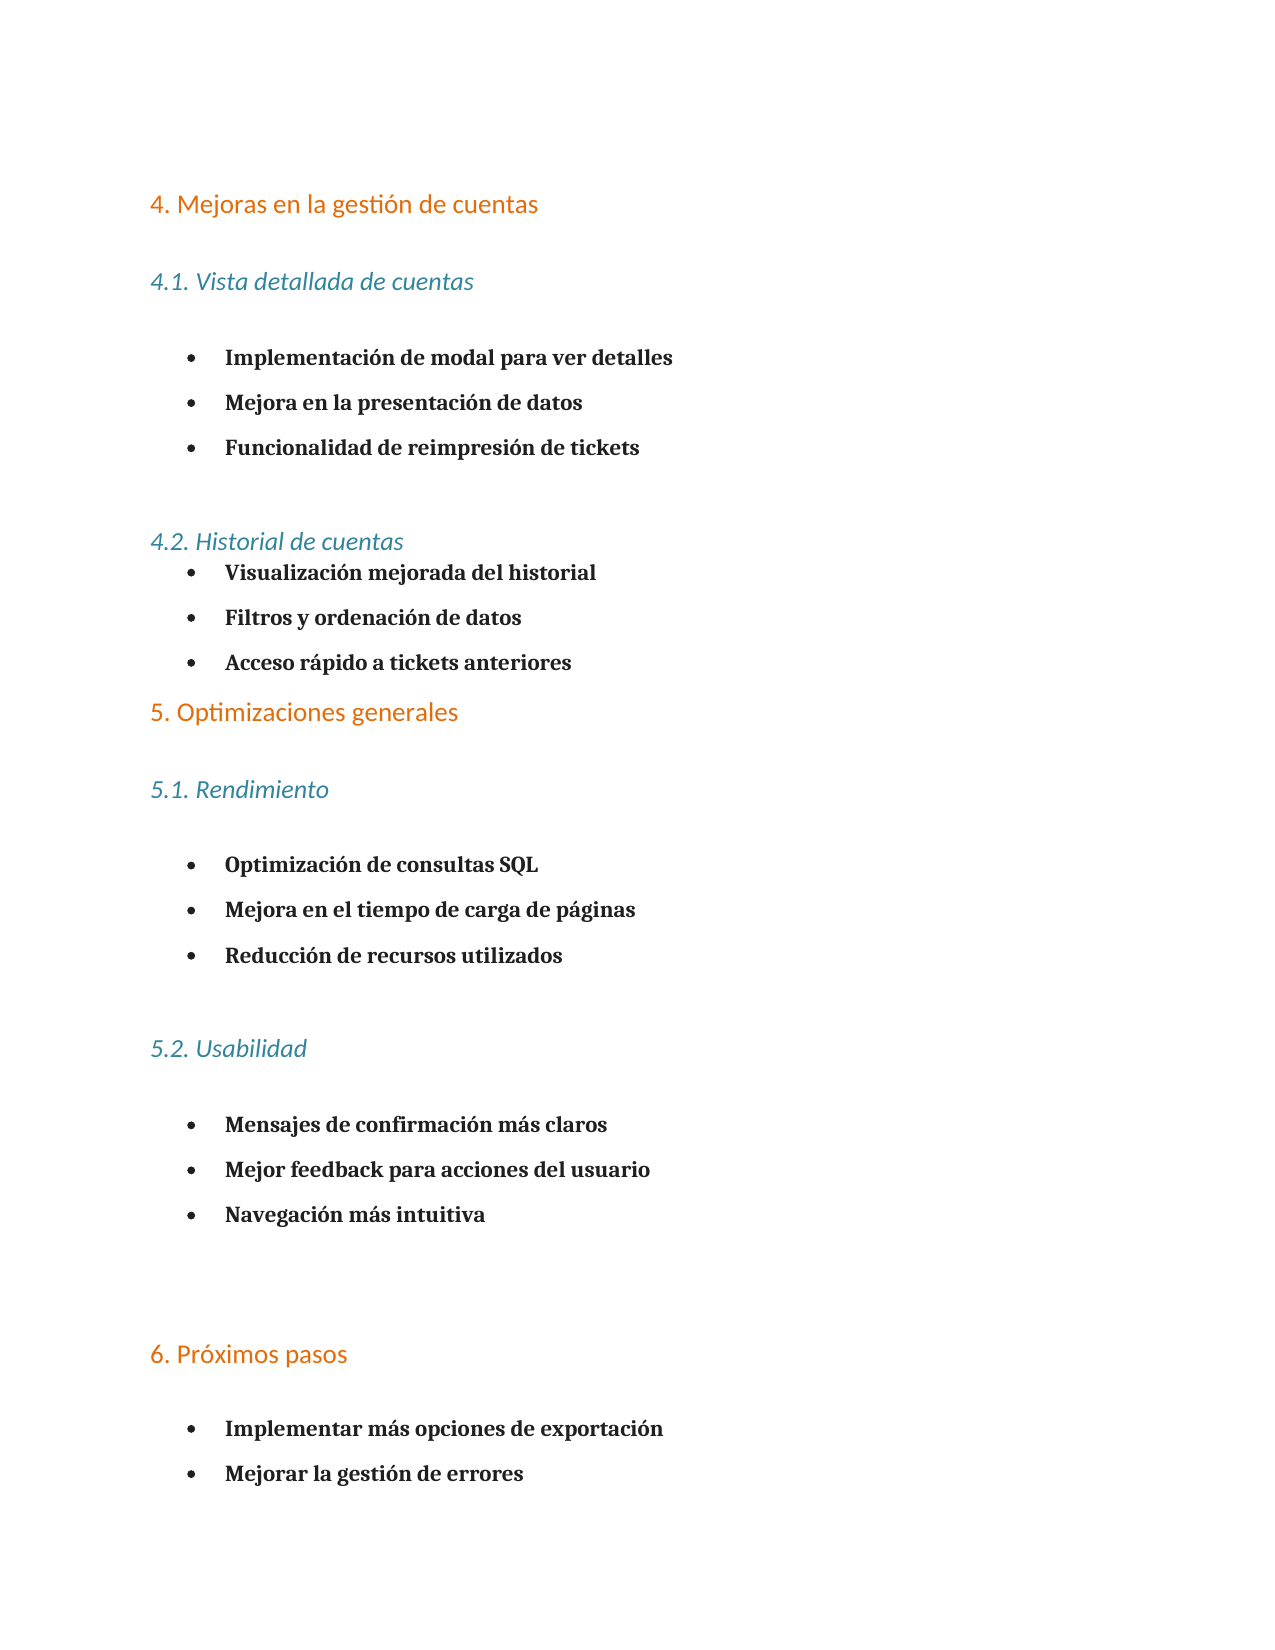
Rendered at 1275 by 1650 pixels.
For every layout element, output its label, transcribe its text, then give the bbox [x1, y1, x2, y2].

list Implementación de modal para ver detalles [187, 345, 1125, 371]
list Reducción de recursos utilizados [187, 942, 1125, 969]
list Funcionalidad de reimpresión de tickets [187, 435, 1125, 461]
list Mensajes de confirmación más claros [187, 1112, 1125, 1138]
list Mejorar la gestión de errores [187, 1461, 1125, 1487]
list Navegación más intuitiva [187, 1202, 1125, 1228]
subtitle 5.1. Rendimiento [150, 773, 1125, 804]
list Mejora en la presentación de datos [187, 390, 1125, 416]
subtitle 4.2. Historial de cuentas [150, 525, 1125, 557]
subtitle 6. Próximos pasos [150, 1337, 1125, 1371]
list Acceso rápido a tickets anteriores [187, 649, 1125, 676]
list Visualización mejorada del historial [187, 559, 1125, 586]
subtitle 4. Mejoras en la gestión de cuentas [150, 187, 1125, 220]
subtitle 5. Optimizaciones generales [150, 695, 1125, 728]
subtitle 4.1. Vista detallada de cuentas [150, 265, 1125, 297]
list Mejor feedback para acciones del usuario [187, 1157, 1125, 1183]
list Filtros y ordenación de datos [187, 604, 1125, 631]
list Optimización de consultas SQL [187, 852, 1125, 878]
subtitle 5.2. Usabilidad [150, 1033, 1125, 1064]
list Mejora en el tiempo de carga de páginas [187, 897, 1125, 924]
list Implementar más opciones de exportación [187, 1416, 1125, 1442]
